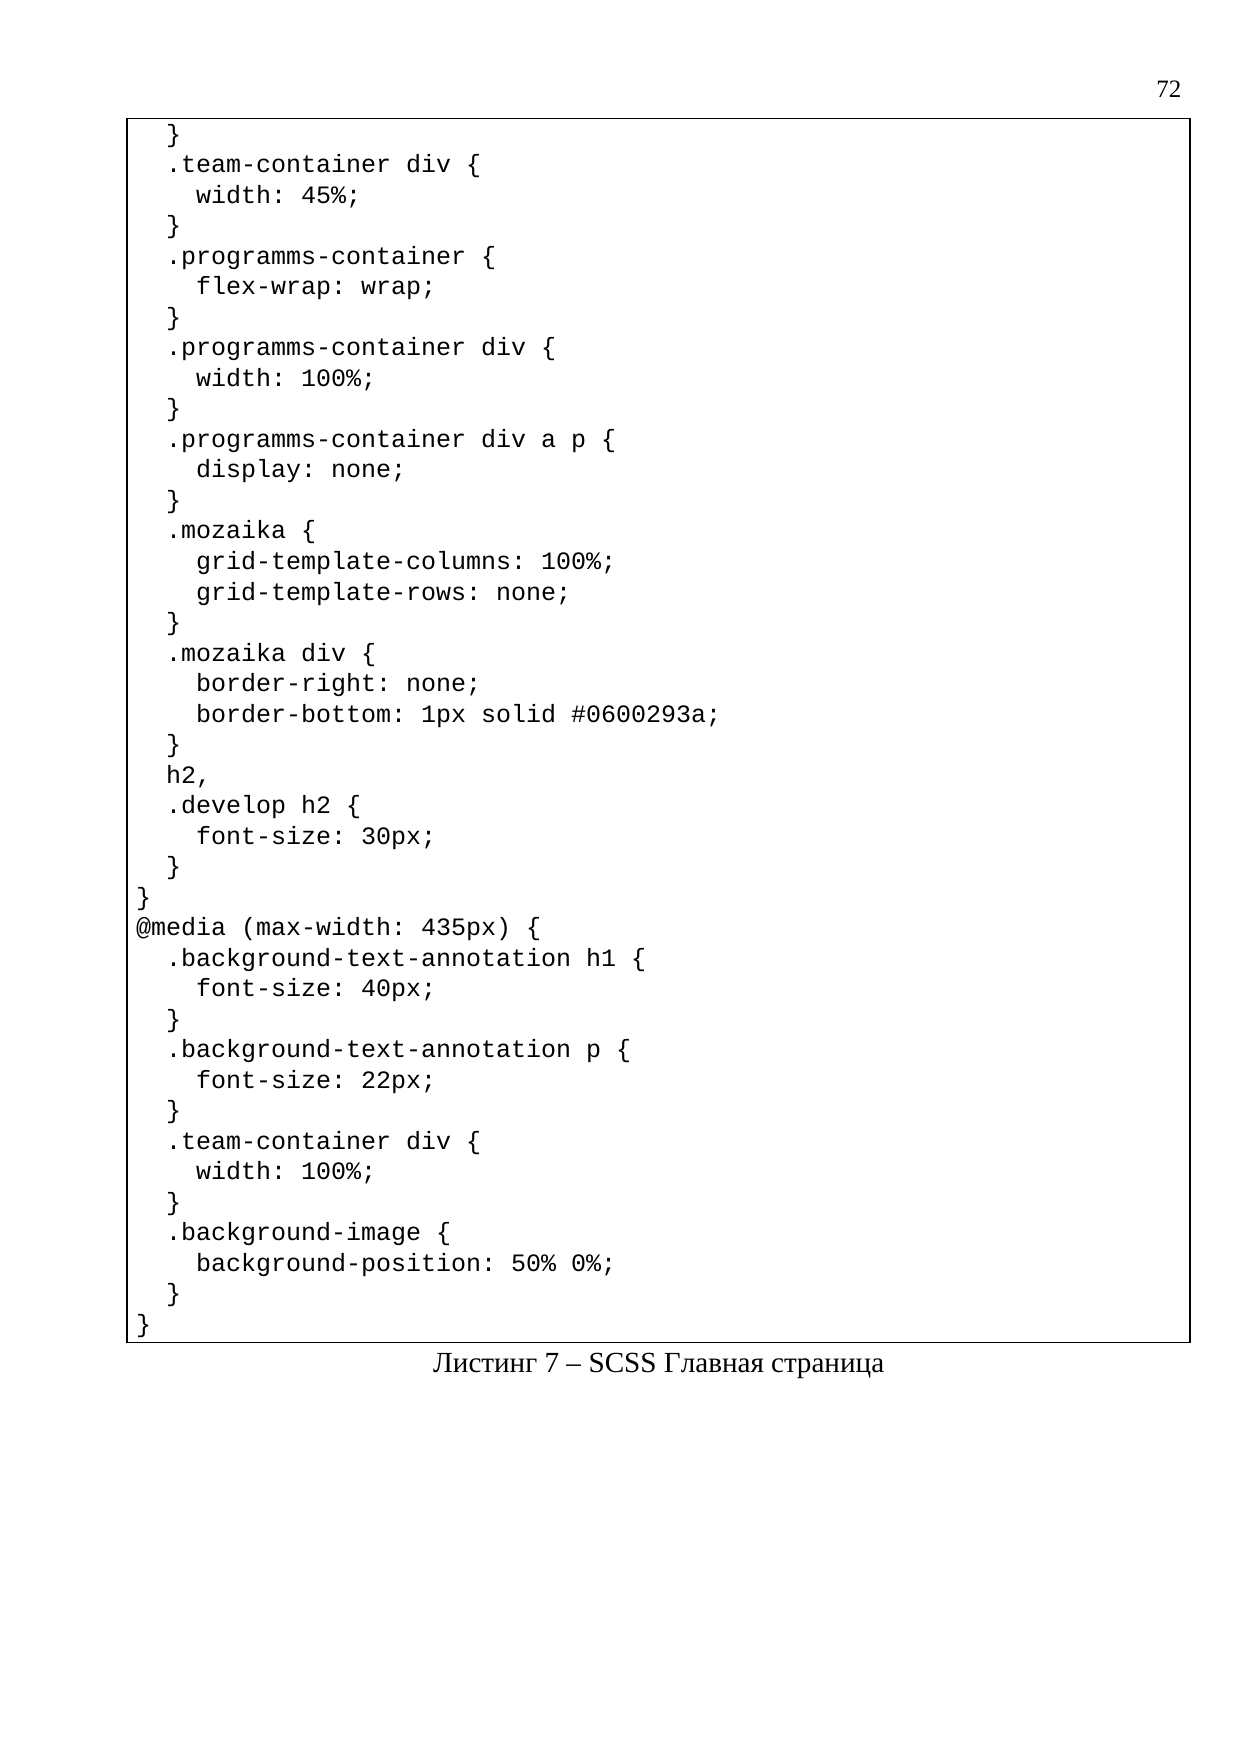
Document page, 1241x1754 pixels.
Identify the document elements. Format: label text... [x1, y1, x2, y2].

text .mozaika div { [128, 637, 1189, 667]
text } [128, 1095, 1189, 1125]
text } [128, 119, 1189, 149]
text } [128, 301, 1189, 332]
text } [128, 728, 1189, 759]
text width: 100%; [128, 362, 1189, 393]
text font-size: 22px; [128, 1064, 1189, 1095]
text .programms-container div a p { [128, 423, 1189, 454]
text } [128, 484, 1189, 515]
text border-bottom: 1px solid #0600293a; [128, 698, 1189, 728]
text } [128, 606, 1189, 637]
text .develop h2 { [128, 789, 1189, 820]
text } [128, 851, 1189, 881]
text flex-wrap: wrap; [128, 271, 1189, 301]
text } [128, 1308, 1189, 1342]
text .mozaika { [128, 515, 1189, 545]
text .team-container div { [128, 149, 1189, 179]
text .programms-container div { [128, 332, 1189, 362]
text font-size: 40px; [128, 973, 1189, 1003]
text h2, [128, 759, 1189, 789]
text grid-template-rows: none; [128, 576, 1189, 606]
text width: 100%; [128, 1156, 1189, 1186]
text .background-text-annotation p { [128, 1034, 1189, 1064]
text .background-image { [128, 1217, 1189, 1247]
text background-position: 50% 0%; [128, 1247, 1189, 1278]
text font-size: 30px; [128, 820, 1189, 851]
text } [128, 1003, 1189, 1034]
text .background-text-annotation h1 { [128, 942, 1189, 973]
text border-right: none; [128, 667, 1189, 698]
text @media (max-width: 435px) { [128, 912, 1189, 942]
text Листинг 7 – SCSS Главная страница [136, 1345, 1181, 1379]
text } [128, 210, 1189, 240]
text .programms-container { [128, 240, 1189, 271]
text .team-container div { [128, 1125, 1189, 1156]
text width: 45%; [128, 179, 1189, 210]
text display: none; [128, 454, 1189, 484]
text } [128, 881, 1189, 912]
text } [128, 1278, 1189, 1308]
text } [128, 1186, 1189, 1217]
text grid-template-columns: 100%; [128, 545, 1189, 576]
text } [128, 393, 1189, 423]
